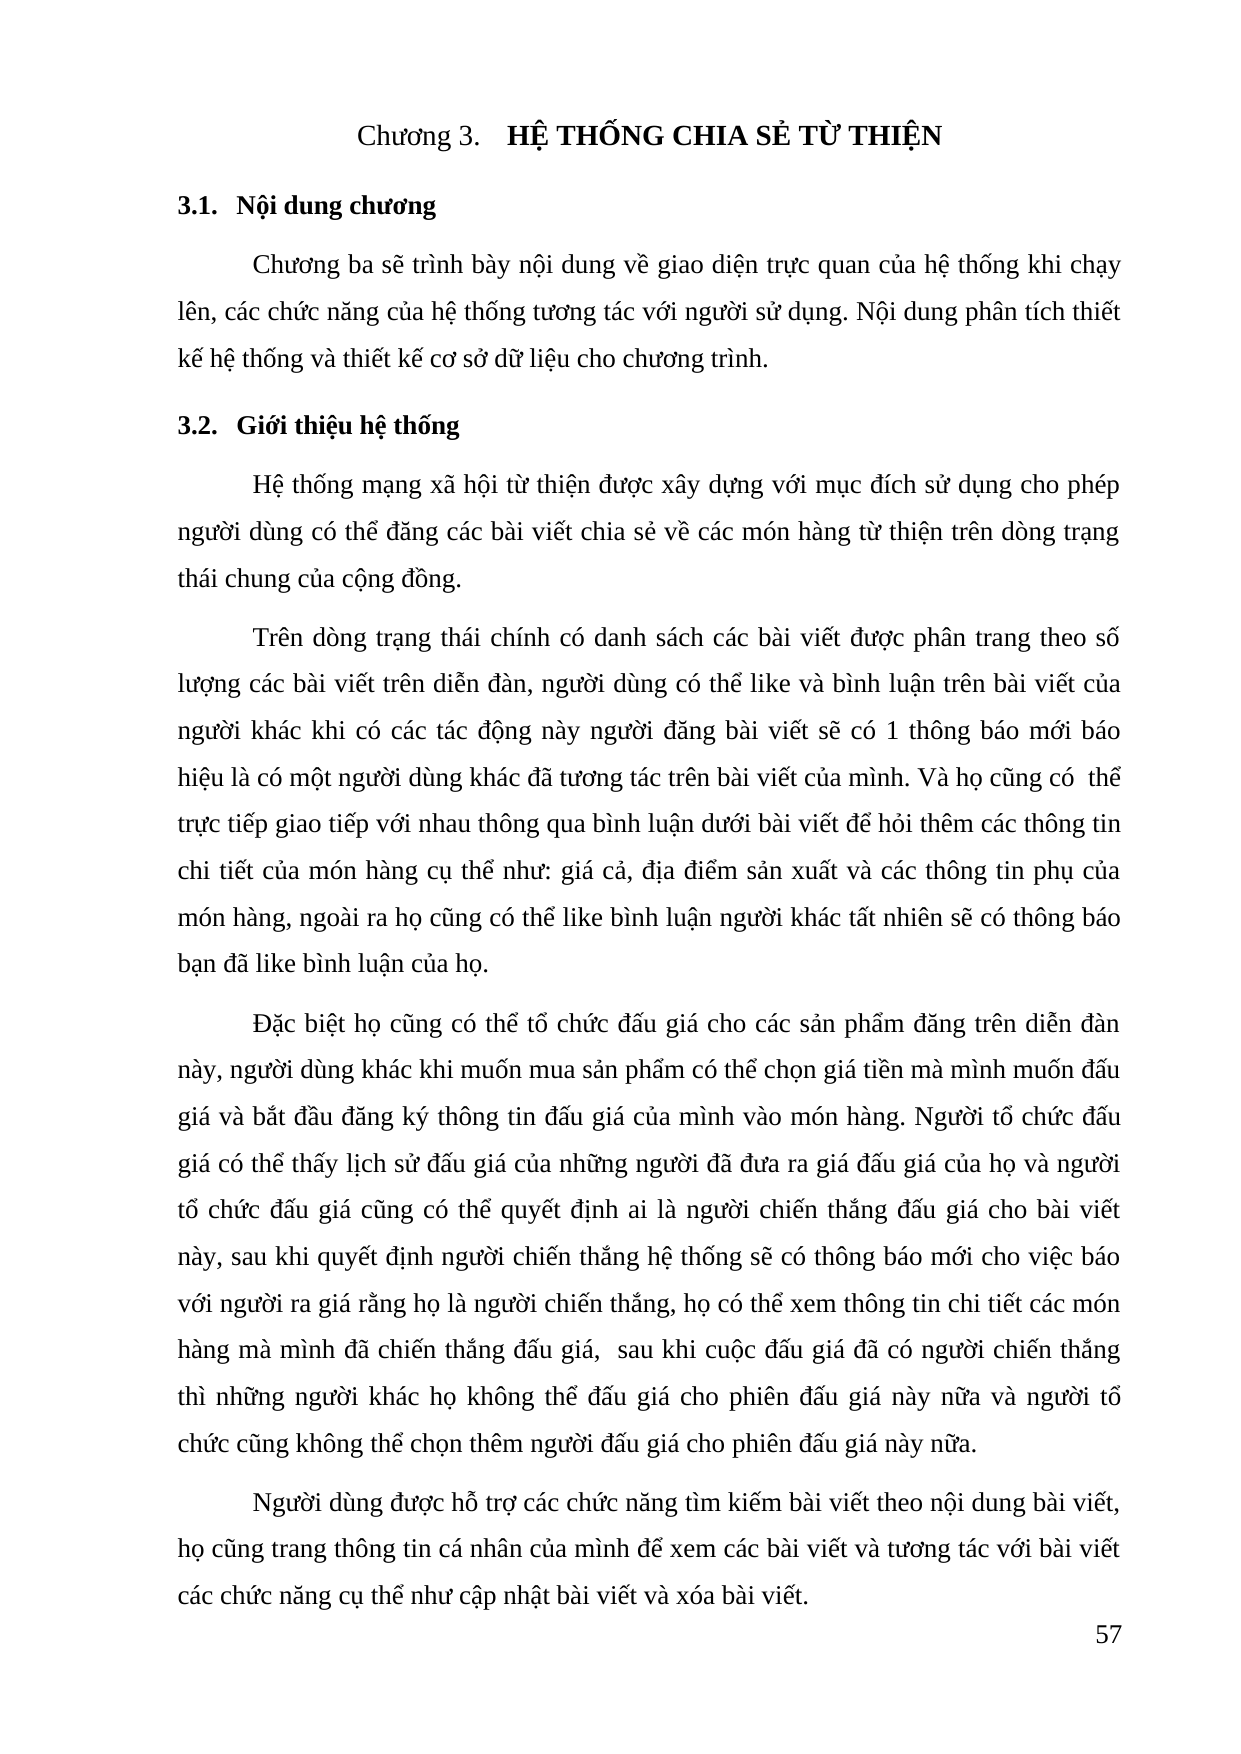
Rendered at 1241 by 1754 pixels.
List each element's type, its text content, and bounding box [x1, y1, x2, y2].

text Hệ thống mạng xã hội từ thiện được xây dựng với mục đích sử dụng cho phép người dùng có thể đăng các bài viết chia sẻ về các món hàng từ thiện trên dòng trạng thái chung của cộng đồng. [177, 468, 1122, 593]
text Đặc biệt họ cũng có thể tổ chức đấu giá cho các sản phẩm đăng trên diễn đàn này, người dùng khác khi muốn mua sản phẩm có thể chọn giá tiền mà mình muốn đấu giá và bắt đầu đăng ký thông tin đấu giá của mình vào món hàng. Người tổ chức đấu giá có thể thấy lịch sử đấu giá của những người đã đưa ra giá đấu giá của họ và người tổ chức đấu giá cũng có thể quyết định ai là người chiến thắng đấu giá cho bài viết này, sau khi quyết định người chiến thắng hệ thống sẽ có thông báo mới cho việc báo với người ra giá rằng họ là người chiến thắng, họ có thể xem thông tin chi tiết các món hàng mà mình đã chiến thắng đấu giá, sau khi cuộc đấu giá đã có người chiến thắng thì những người khác họ không thể đấu giá cho phiên đấu giá này nữa và người tổ chức cũng không thể chọn thêm người đấu giá cho phiên đấu giá này nữa. [177, 1007, 1122, 1458]
subtitle Giới thiệu hệ thống [177, 409, 1122, 440]
text Trên dòng trạng thái chính có danh sách các bài viết được phân trang theo số lượng các bài viết trên diễn đàn, người dùng có thể like và bình luận trên bài viết của người khác khi có các tác động này người đăng bài viết sẽ có 1 thông báo mới báo hiệu là có một người dùng khác đã tương tác trên bài viết của mình. Và họ cũng có thể trực tiếp giao tiếp với nhau thông qua bình luận dưới bài viết để hỏi thêm các thông tin chi tiết của món hàng cụ thể như: giá cả, địa điểm sản xuất và các thông tin phụ của món hàng, ngoài ra họ cũng có thể like bình luận người khác tất nhiên sẽ có thông báo bạn đã like bình luận của họ. [177, 621, 1122, 979]
subtitle Nội dung chương [177, 189, 1122, 220]
text Chương ba sẽ trình bày nội dung về giao diện trực quan của hệ thống khi chạy lên, các chức năng của hệ thống tương tác với người sử dụng. Nội dung phân tích thiết kế hệ thống và thiết kế cơ sở dữ liệu cho chương trình. [177, 248, 1122, 373]
subtitle HỆ THỐNG CHIA SẺ TỪ THIỆN [177, 118, 1122, 152]
text Người dùng được hỗ trợ các chức năng tìm kiếm bài viết theo nội dung bài viết, họ cũng trang thông tin cá nhân của mình để xem các bài viết và tương tác với bài viết các chức năng cụ thể như cập nhật bài viết và xóa bài viết. [177, 1486, 1122, 1610]
